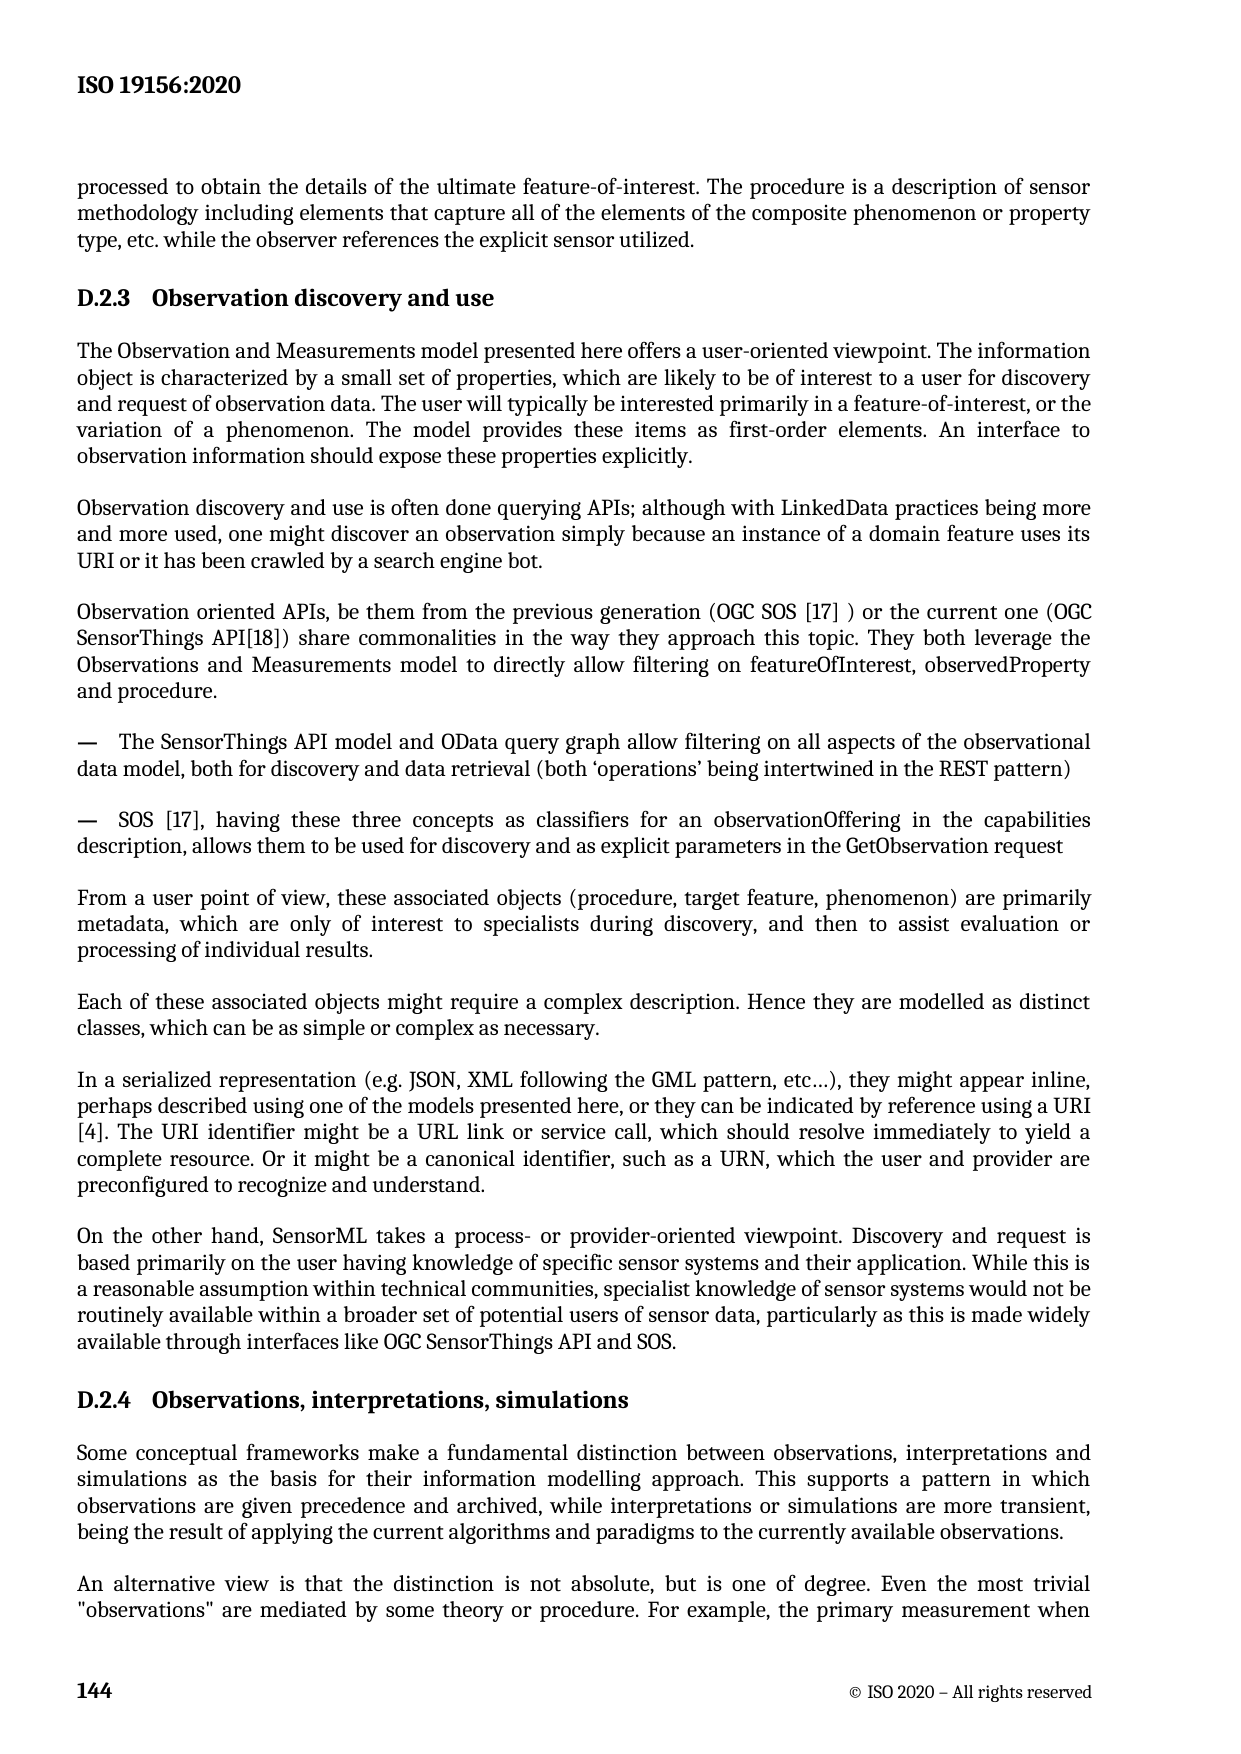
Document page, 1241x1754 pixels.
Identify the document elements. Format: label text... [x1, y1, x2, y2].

text From a user point of view, these associated objects (procedure, target feature, phenomenon) are primarily metadata, which are only of interest to specialists during discovery, and then to assist evaluation or processing of individual results. [77, 884, 1092, 964]
text Observation discovery and use [77, 284, 1092, 313]
text Observations, interpretations, simulations [77, 1386, 1092, 1415]
text — The SensorThings API model and OData query graph allow filtering on all aspects of the observational data model, both for discovery and data retrieval (both ‘operations’ being intertwined in the REST pattern) [77, 729, 1092, 782]
text Observation discovery and use is often done querying APIs; although with LinkedData practices being more and more used, one might discover an observation simply because an instance of a domain feature uses its URI or it has been crawled by a search engine bot. [77, 495, 1092, 574]
text On the other hand, SensorML takes a process- or provider-oriented viewpoint. Discovery and request is based primarily on the user having knowledge of specific sensor systems and their application. While this is a reasonable assumption within technical communities, specialist knowledge of sensor systems would not be routinely available within a broader set of potential users of sensor data, particularly as this is made widely available through interfaces like OGC SensorThings API and SOS. [77, 1223, 1092, 1355]
text The Observation and Measurements model presented here offers a user-oriented viewpoint. The information object is characterized by a small set of properties, which are likely to be of interest to a user for discovery and request of observation data. The user will typically be interested primarily in a feature-of-interest, or the variation of a phenomenon. The model provides these items as first-order elements. An interface to observation information should expose these properties explicitly. [77, 338, 1092, 470]
text Observation oriented APIs, be them from the previous generation (OGC SOS [17] ) or the current one (OGC SensorThings API[18]) share commonalities in the way they approach this topic. They both leverage the Observations and Measurements model to directly allow filtering on featureOfInterest, observedProperty and procedure. [77, 599, 1092, 704]
text — SOS [17], having these three concepts as classifiers for an observationOffering in the capabilities description, allows them to be used for discovery and as explicit parameters in the GetObservation request [77, 807, 1092, 859]
text Each of these associated objects might require a complex description. Hence they are modelled as distinct classes, which can be as simple or complex as necessary. [77, 989, 1092, 1041]
text In a serialized representation (e.g. JSON, XML following the GML pattern, etc…), they might appear inline, perhaps described using one of the models presented here, or they can be indicated by reference using a URI [4]. The URI identifier might be a URL link or service call, which should resolve immediately to yield a complete resource. Or it might be a canonical identifier, such as a URN, which the user and provider are preconfigured to recognize and understand. [77, 1066, 1092, 1198]
text Some conceptual frameworks make a fundamental distinction between observations, interpretations and simulations as the basis for their information modelling approach. This supports a pattern in which observations are given precedence and archived, while interpretations or simulations are more transient, being the result of applying the current algorithms and paradigms to the currently available observations. [77, 1440, 1092, 1545]
